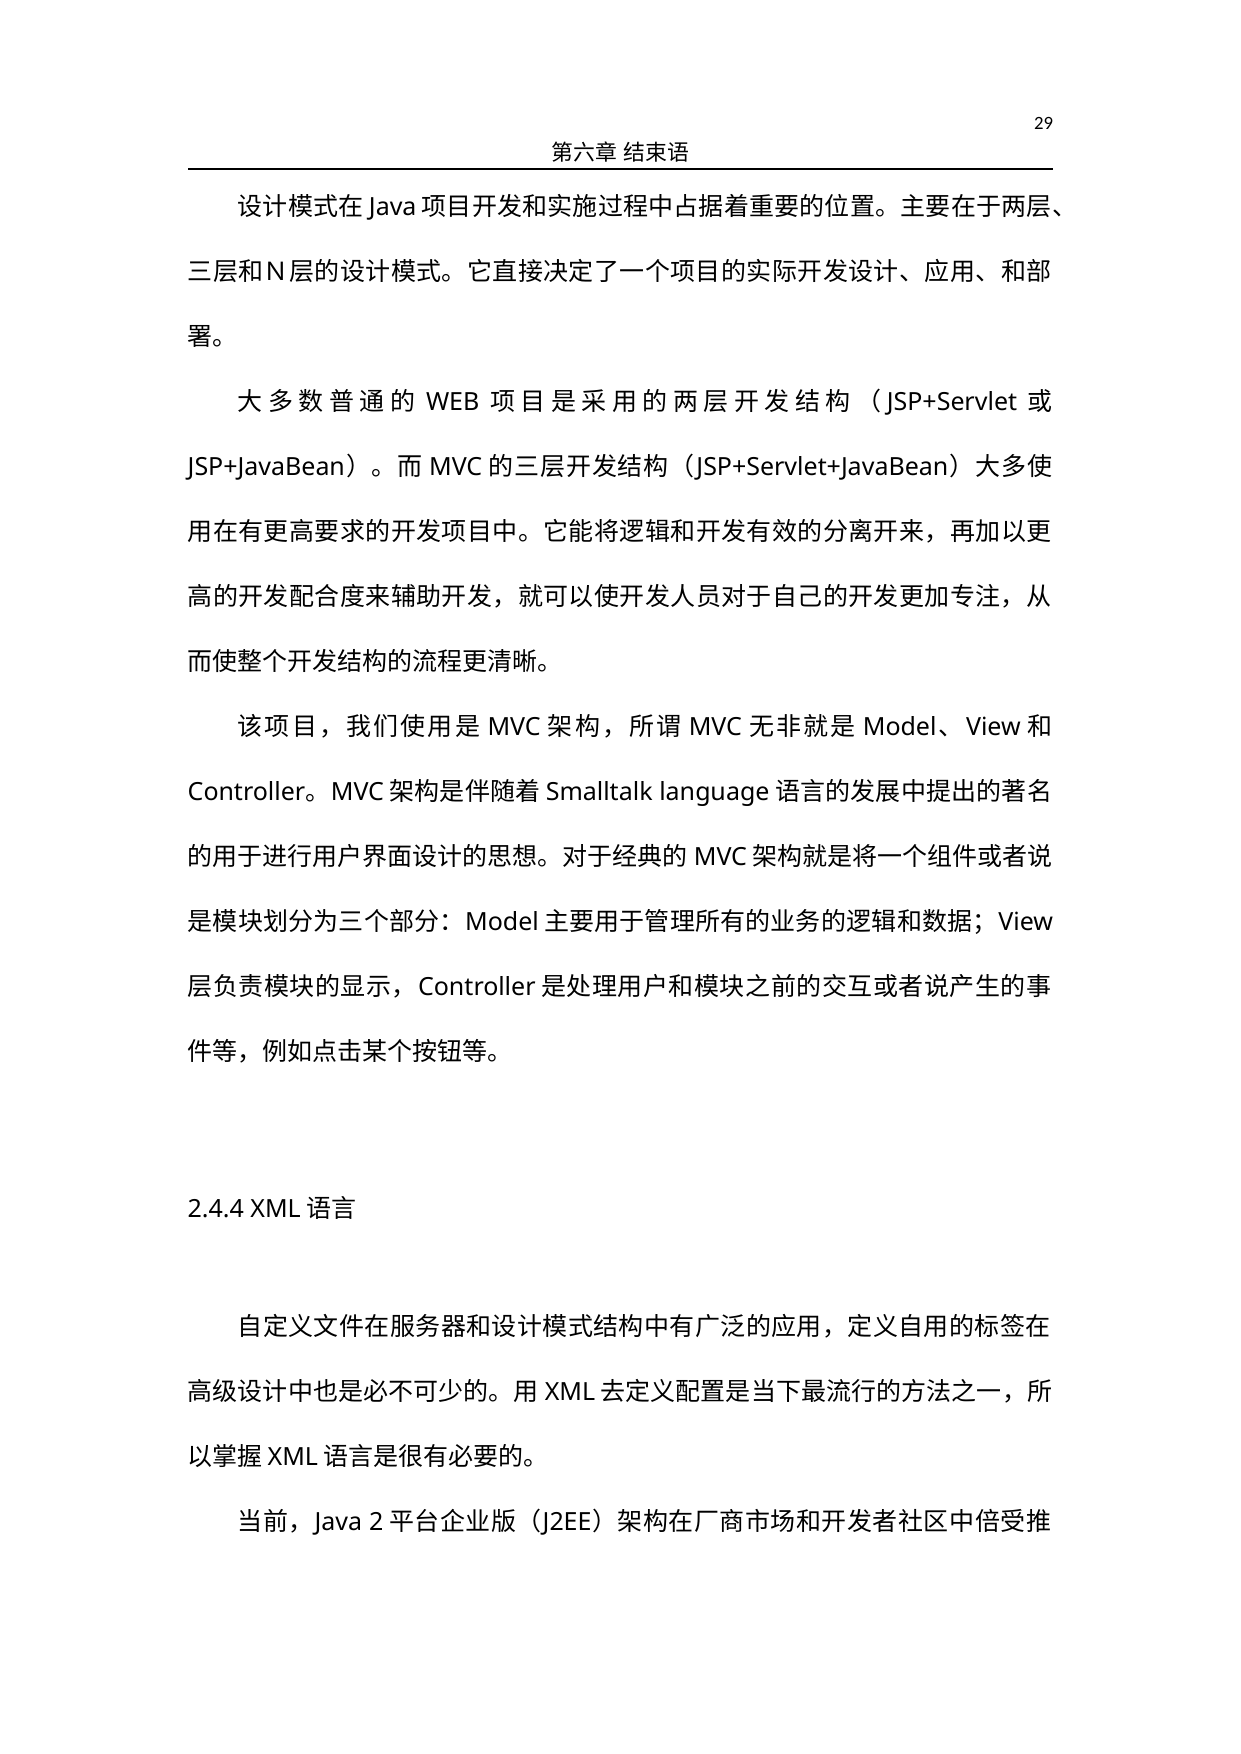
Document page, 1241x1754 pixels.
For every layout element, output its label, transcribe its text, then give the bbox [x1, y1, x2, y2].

text 自定义文件在服务器和设计模式结构中有广泛的应用，定义自用的标签在高级设计中也是必不可少的。用XML去定义配置是当下最流行的方法之一，所以掌握XML语言是很有必要的。 [187, 1292, 1053, 1487]
text 大多数普通的WEB项目是采用的两层开发结构（JSP+Servlet或JSP+JavaBean）。而MVC的三层开发结构（JSP+Servlet+JavaBean）大多使用在有更高要求的开发项目中。它能将逻辑和开发有效的分离开来，再加以更高的开发配合度来辅助开发，就可以使开发人员对于自己的开发更加专注，从而使整个开发结构的流程更清晰。 [187, 367, 1053, 692]
text 设计模式在Java项目开发和实施过程中占据着重要的位置。主要在于两层、三层和Ｎ层的设计模式。它直接决定了一个项目的实际开发设计、应用、和部署。 [187, 172, 1053, 367]
subtitle 2.4.4 XML语言 [187, 1174, 1053, 1239]
text 该项目，我们使用是MVC架构，所谓MVC无非就是Model、View和Controller。MVC架构是伴随着Smalltalk language语言的发展中提出的著名的用于进行用户界面设计的思想。对于经典的MVC架构就是将一个组件或者说是模块划分为三个部分：Model主要用于管理所有的业务的逻辑和数据；View层负责模块的显示，Controller是处理用户和模块之前的交互或者说产生的事件等，例如点击某个按钮等。 [187, 692, 1053, 1082]
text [187, 1487, 1053, 1552]
